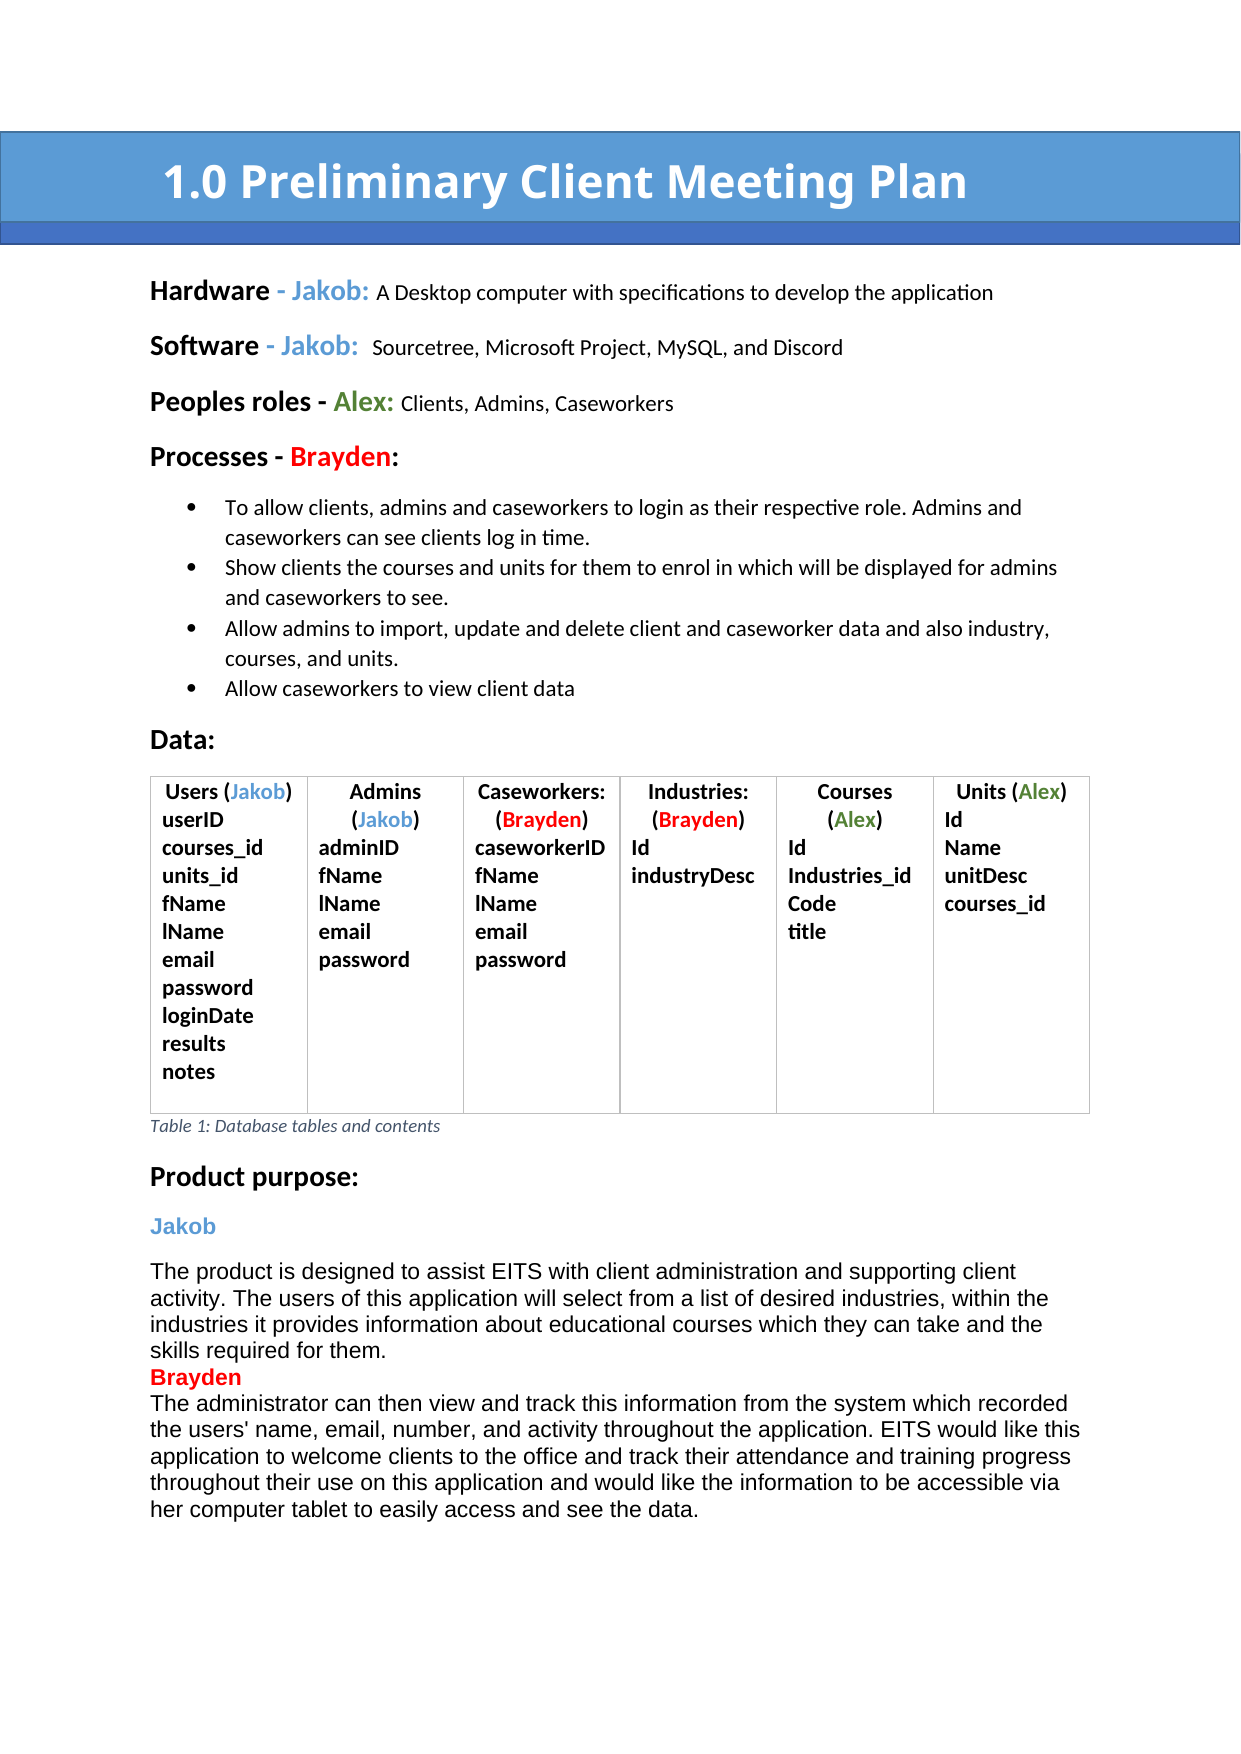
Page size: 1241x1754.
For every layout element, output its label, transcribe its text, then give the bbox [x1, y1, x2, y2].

list Allow caseworkers to view client data [187, 674, 1090, 702]
table_header Courses (Alex) Id Industries_id Code title [777, 777, 933, 1113]
list Show clients the courses and units for them to enrol in which will be displayed for admins and caseworkers to see. [187, 553, 1090, 611]
table_header Industries: (Brayden) Id industryDesc [621, 777, 776, 1113]
table_header Users (Jakob) userID courses_id units_id fName lName email password loginDate results notes [151, 777, 307, 1113]
table_header Units (Alex) Id Name unitDesc courses_id [934, 777, 1089, 1113]
text Data: [150, 721, 1090, 757]
list To allow clients, admins and caseworkers to login as their respective role. Admins and caseworkers can see clients log in time. [187, 493, 1090, 551]
text Product purpose: [150, 1158, 1090, 1194]
text Peoples roles - Alex: Clients, Admins, Caseworkers [150, 383, 1090, 418]
text Jakob [150, 1213, 1090, 1239]
text The product is designed to assist EITS with client administration and supporting client activity. The users of this application will select from a list of desired industries, within the industries it provides information about educational courses which they can take and the skills required for them. [150, 1258, 1090, 1364]
text Processes - Brayden: [150, 438, 1090, 473]
subtitle 1.0 Preliminary Client Meeting Plan [150, 150, 1090, 212]
text Software - Jakob: Sourcetree, Microsoft Project, MySQL, and Discord [150, 327, 1090, 363]
text Hardware - Jakob: A Desktop computer with specifications to develop the application [150, 272, 1090, 308]
text The administrator can then view and track this information from the system which recorded the users' name, email, number, and activity throughout the application. EITS would like this application to welcome clients to the office and track their attendance and training progress throughout their use on this application and would like the information to be accessible via her computer tablet to easily access and see the data. [150, 1390, 1090, 1522]
table_header Caseworkers: (Brayden) caseworkerID fName lName email password [464, 777, 619, 1113]
table_header Admins (Jakob) adminID fName lName email password [308, 777, 463, 1113]
list Allow admins to import, update and delete client and caseworker data and also industry, courses, and units. [187, 614, 1090, 672]
text Brayden [150, 1364, 1090, 1390]
